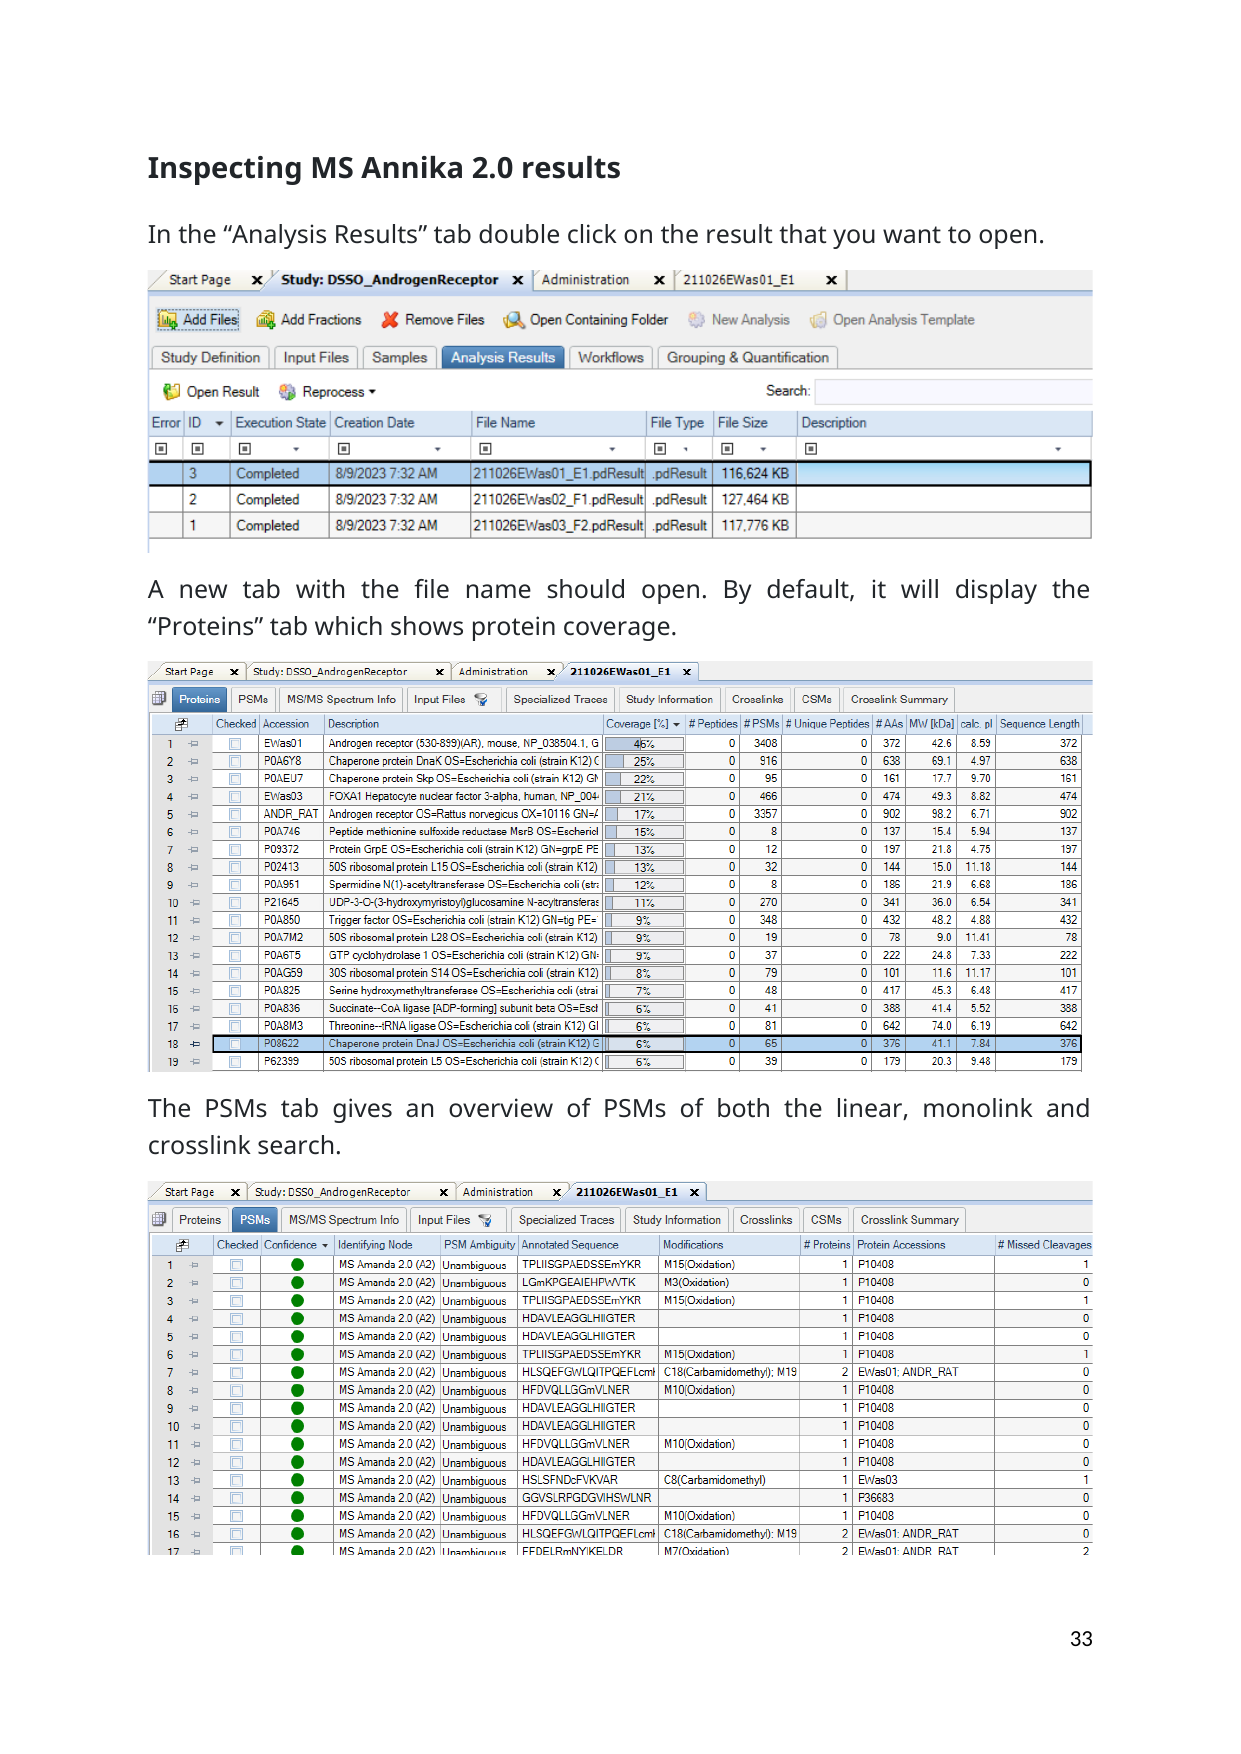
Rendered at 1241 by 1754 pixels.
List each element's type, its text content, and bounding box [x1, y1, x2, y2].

text Inspecting MS Annika 2.0 results [148, 148, 1093, 187]
picture [147, 661, 1093, 1072]
text The PSMs tab gives an overview of PSMs of both the linear, monolink and crosslink search. [148, 1091, 1093, 1162]
text A new tab with the file name should open. By default, it will display the “Proteins” tab which shows protein coverage. [148, 572, 1093, 642]
text In the “Analysis Results” tab double click on the result that you want to open. [148, 216, 1093, 251]
picture [147, 1181, 1093, 1555]
picture [147, 270, 1093, 553]
